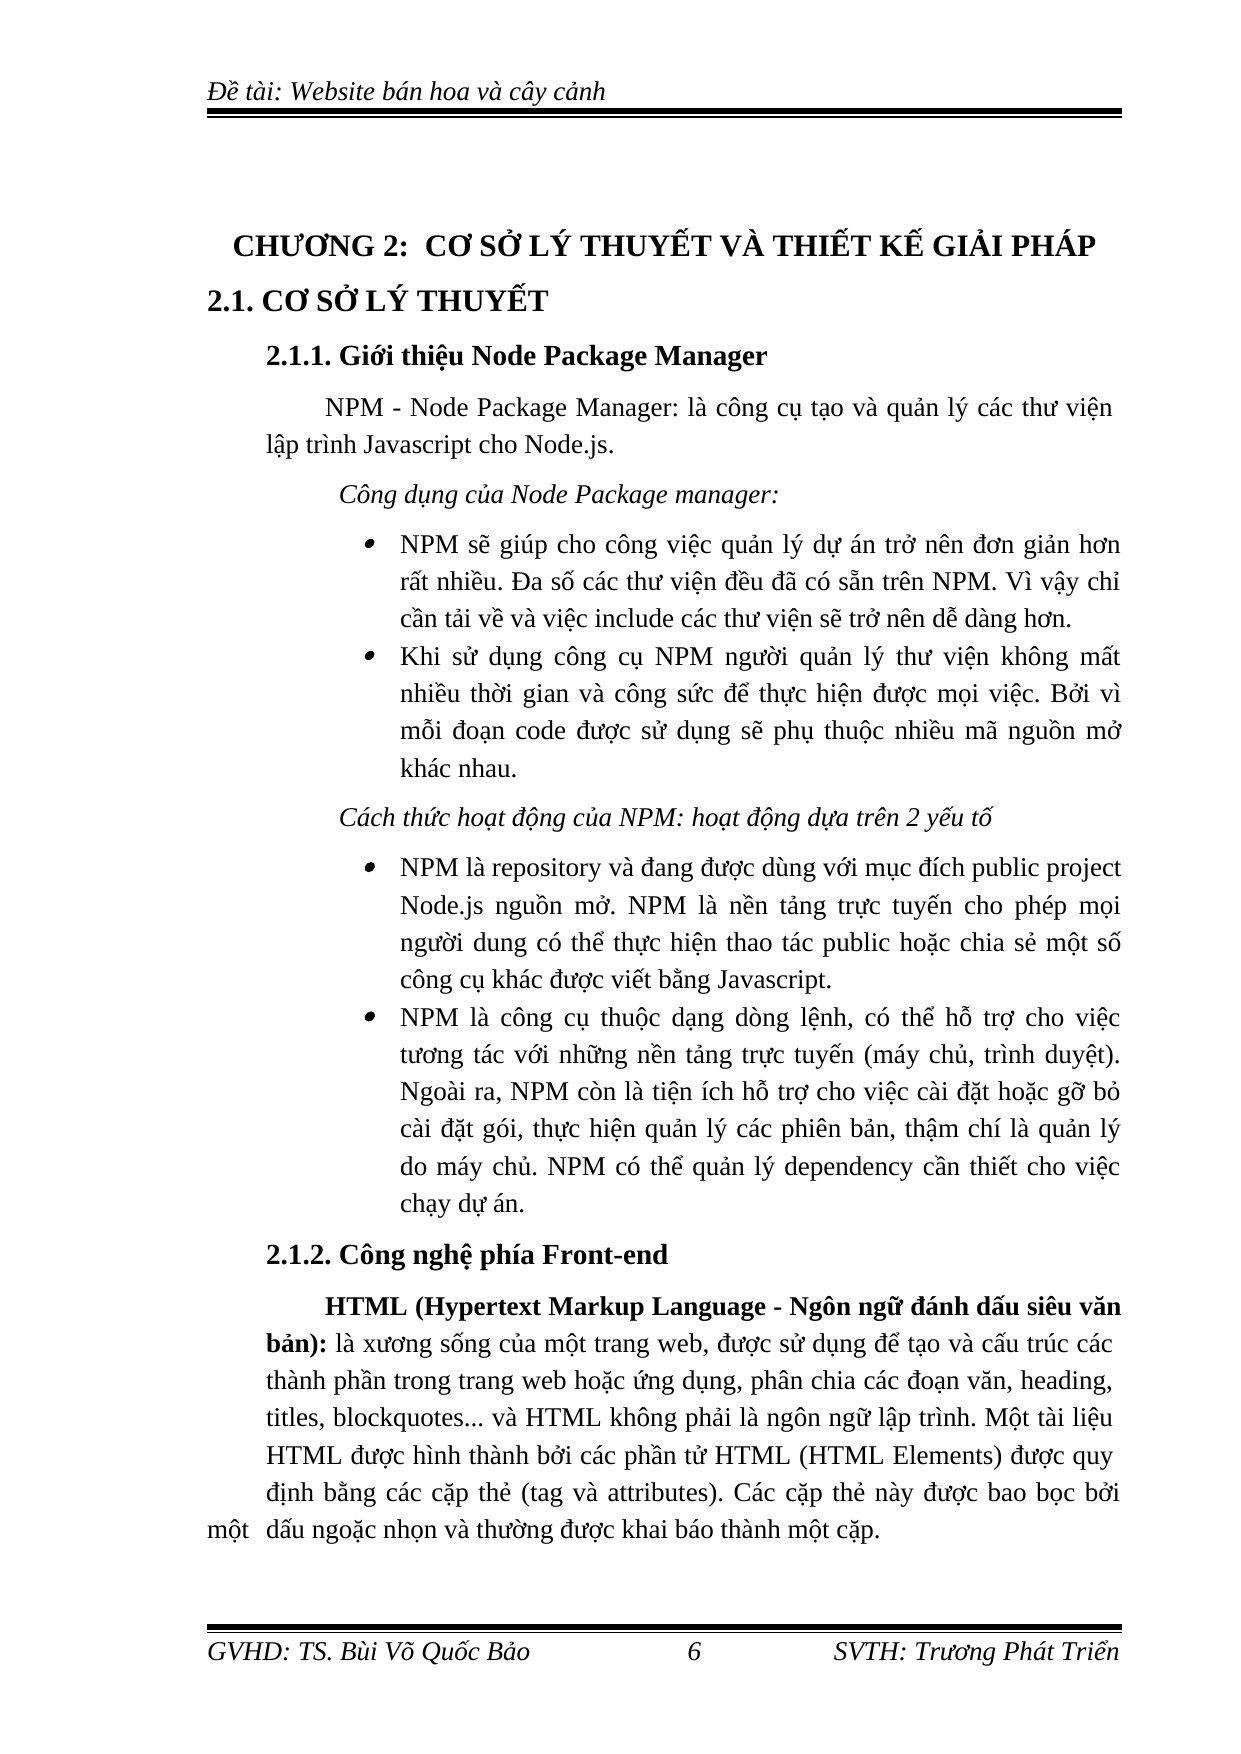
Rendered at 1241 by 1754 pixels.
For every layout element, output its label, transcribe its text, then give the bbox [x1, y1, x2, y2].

text HTML (Hypertext Markup Language - Ngôn ngữ đánh dấu siêu văn bản): là xương sống của một trang web, được sử dụng để tạo và cấu trúc các thành phần trong trang web hoặc ứng dụng, phân chia các đoạn văn, heading, titles, blockquotes... và HTML không phải là ngôn ngữ lập trình. Một tài liệu HTML được hình thành bởi các phần tử HTML (HTML Elements) được quy định bằng các cặp thẻ (tag và attributes). Các cặp thẻ này được bao bọc bởi một dấu ngoặc nhọn và thường được khai báo thành một cặp. [207, 1290, 1122, 1544]
text CƠ SỞ LÝ THUYẾT VÀ THIẾT KẾ GIẢI PHÁP [207, 227, 1122, 263]
text CƠ SỞ LÝ THUYẾT [207, 283, 1122, 318]
list Khi sử dụng công cụ NPM người quản lý thư viện không mất nhiều thời gian và công sức để thực hiện được mọi việc. Bởi vì mỗi đoạn code được sử dụng sẽ phụ thuộc nhiều mã nguồn mở khác nhau. [362, 640, 1122, 783]
text NPM - Node Package Manager: là công cụ tạo và quản lý các thư viện lập trình Javascript cho Node.js. [207, 391, 1122, 459]
text Cách thức hoạt động của NPM: hoạt động dựa trên 2 yếu tố [207, 802, 1122, 833]
text Giới thiệu Node Package Manager [207, 338, 1122, 372]
list NPM là repository và đang được dùng với mục đích public project Node.js nguồn mở. NPM là nền tảng trực tuyến cho phép mọi người dung có thể thực hiện thao tác public hoặc chia sẻ một số công cụ khác được viết bằng Javascript. [362, 851, 1122, 994]
list NPM sẽ giúp cho công việc quản lý dự án trở nên đơn giản hơn rất nhiều. Đa số các thư viện đều đã có sẵn trên NPM. Vì vậy chỉ cần tải về và việc include các thư viện sẽ trở nên dễ dàng hơn. [362, 528, 1122, 634]
text Công dụng của Node Package manager: [207, 478, 1122, 509]
text Công nghệ phía Front-end [207, 1237, 1122, 1271]
list NPM là công cụ thuộc dạng dòng lệnh, có thể hỗ trợ cho việc tương tác với những nền tảng trực tuyến (máy chủ, trình duyệt). Ngoài ra, NPM còn là tiện ích hỗ trợ cho việc cài đặt hoặc gỡ bỏ cài đặt gói, thực hiện quản lý các phiên bản, thậm chí là quản lý do máy chủ. NPM có thể quản lý dependency cần thiết cho việc chạy dự án. [362, 1001, 1122, 1218]
